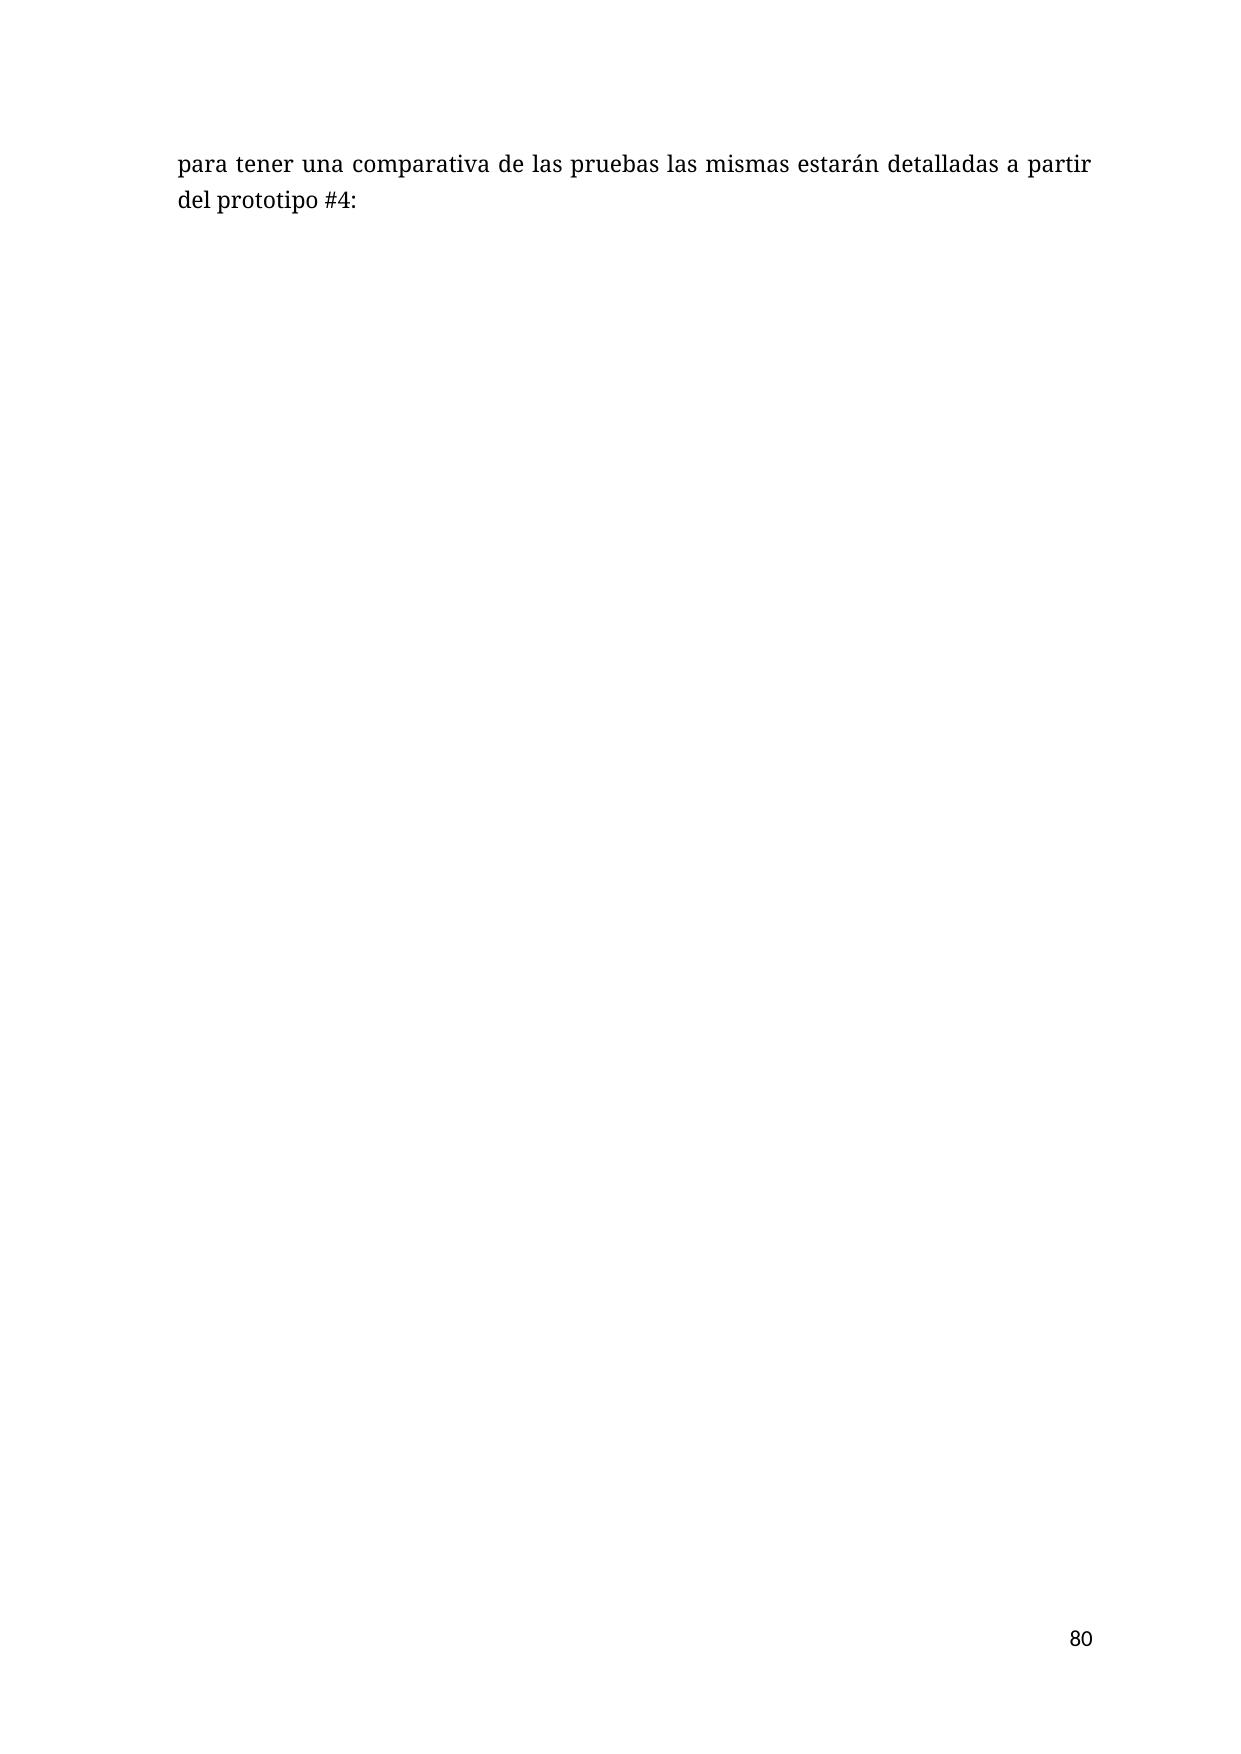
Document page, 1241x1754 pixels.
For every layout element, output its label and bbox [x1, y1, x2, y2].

text [177, 148, 1092, 215]
